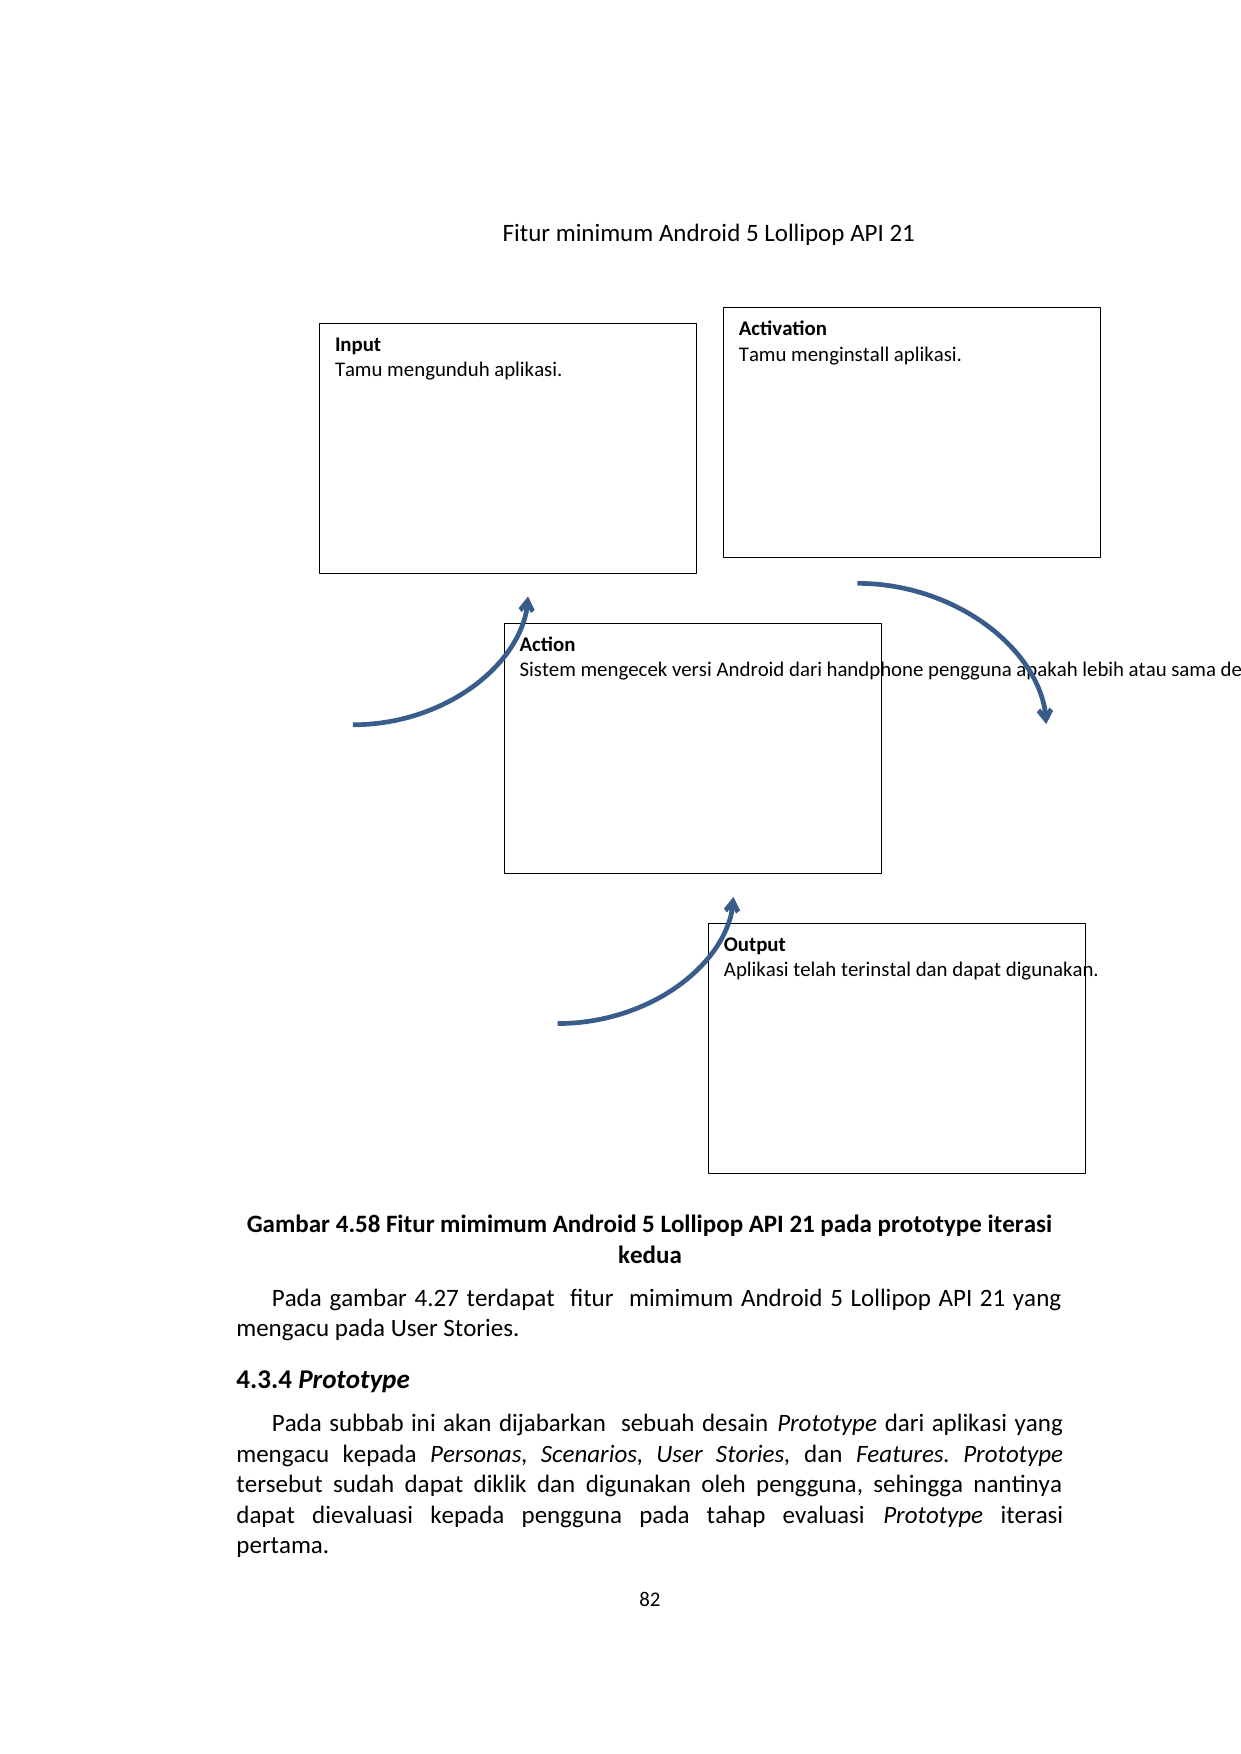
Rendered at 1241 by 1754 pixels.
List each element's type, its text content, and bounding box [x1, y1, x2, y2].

text Pada gambar 4.27 terdapat fitur mimimum Android 5 Lollipop API 21 yang mengacu pada User Stories. [236, 1282, 1063, 1343]
subtitle Prototype [236, 1362, 1063, 1395]
text Pada subbab ini akan dijabarkan sebuah desain Prototype dari aplikasi yang mengacu kepada Personas, Scenarios, User Stories, dan Features. Prototype tersebut sudah dapat diklik dan digunakan oleh pengguna, sehingga nantinya dapat dievaluasi kepada pengguna pada tahap evaluasi Prototype iterasi pertama. [236, 1407, 1063, 1560]
